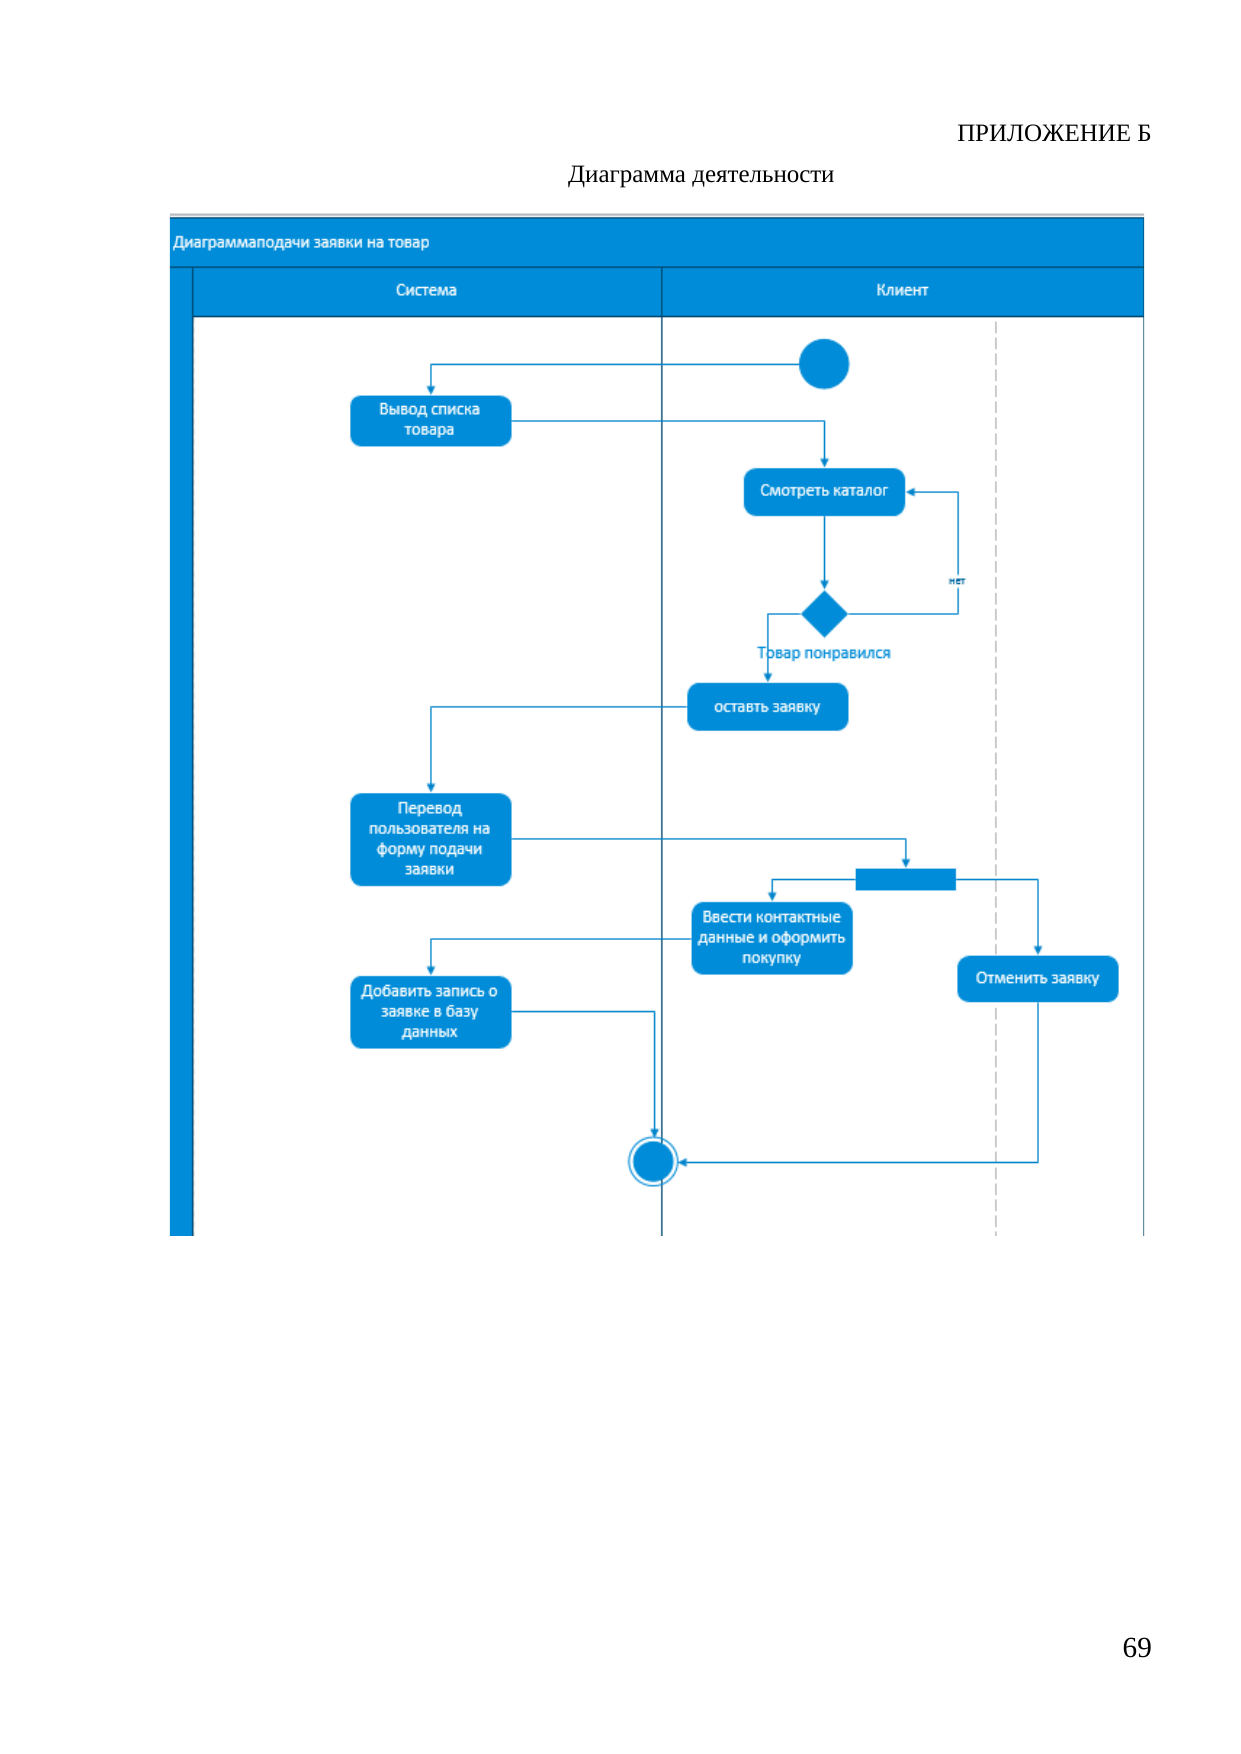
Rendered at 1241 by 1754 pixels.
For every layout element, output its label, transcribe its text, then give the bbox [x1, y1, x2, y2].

text Диаграмма деятельности [177, 159, 1152, 188]
subtitle ПРИЛОЖЕНИЕ Б [236, 118, 1152, 147]
picture [169, 213, 1145, 1236]
